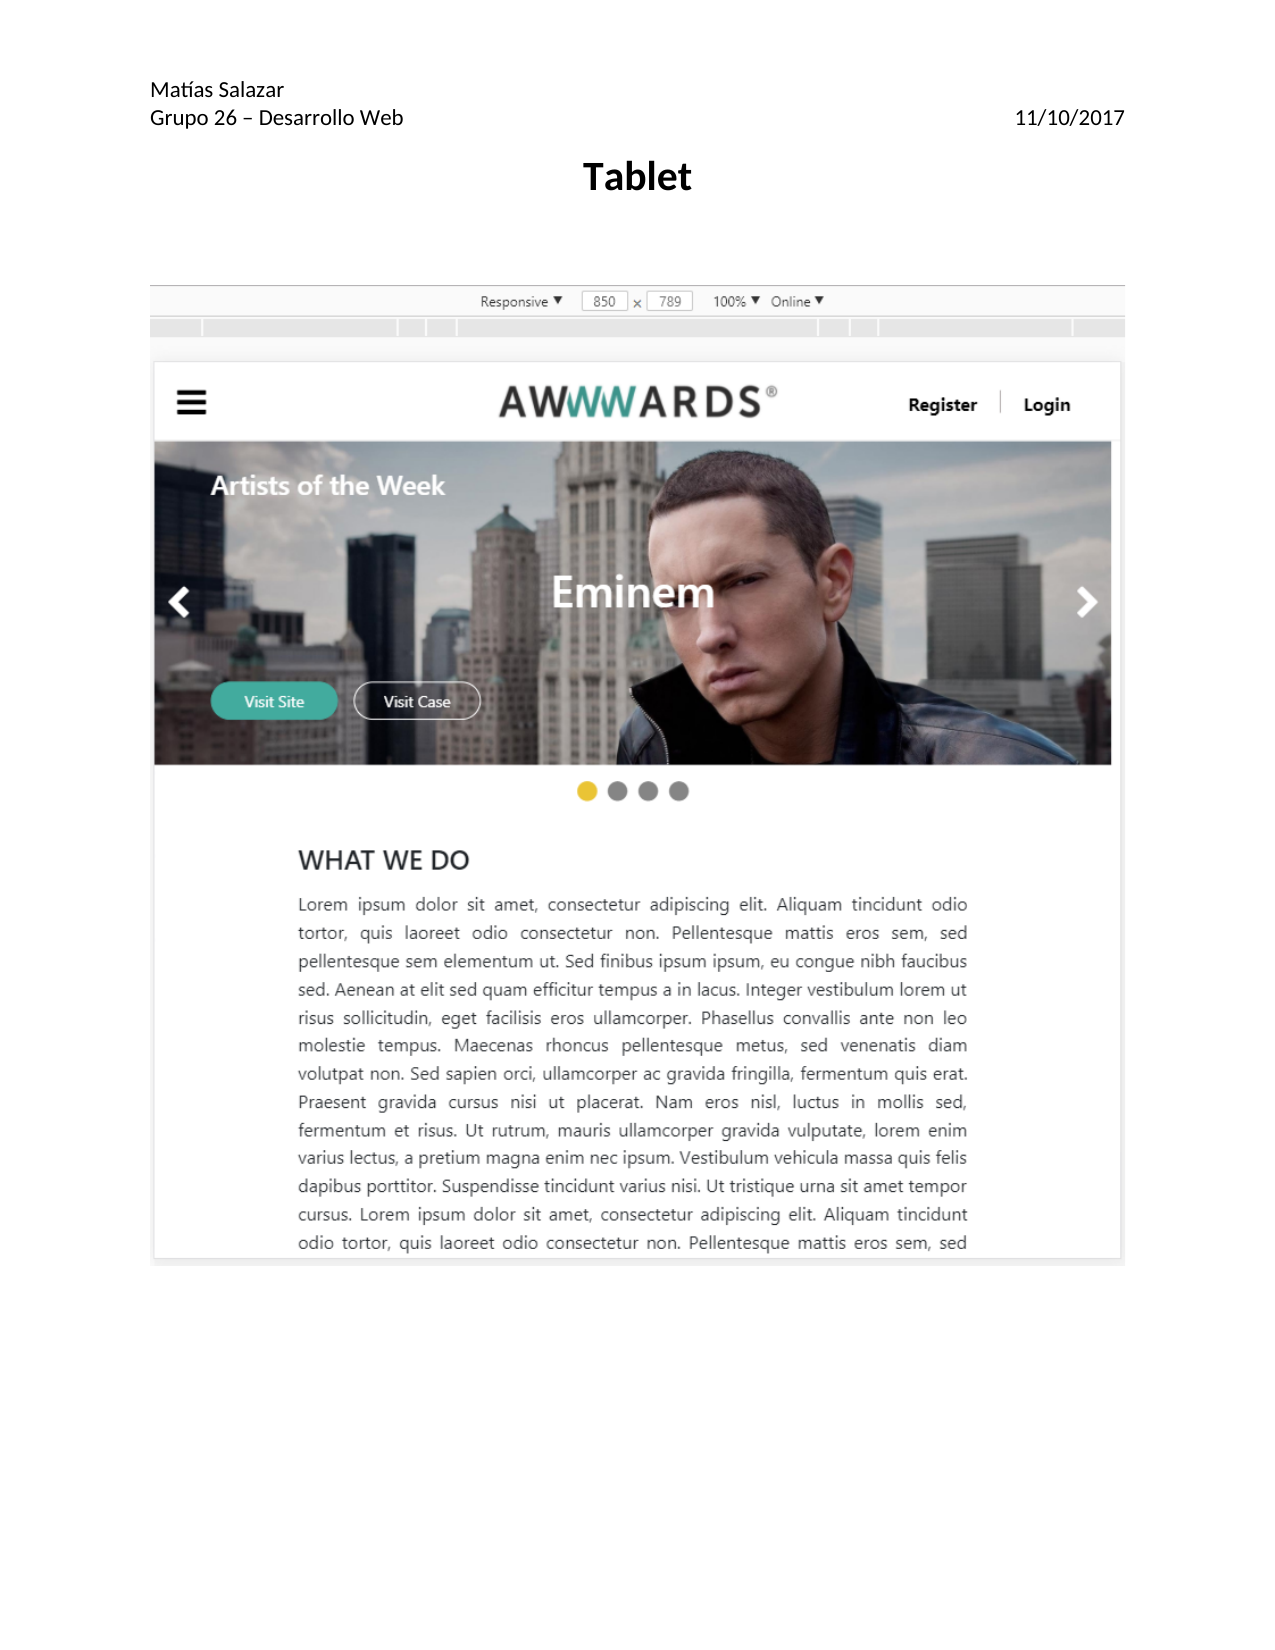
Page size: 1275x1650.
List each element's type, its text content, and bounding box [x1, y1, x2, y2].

text Tablet [150, 150, 1125, 201]
picture [150, 285, 1125, 1266]
